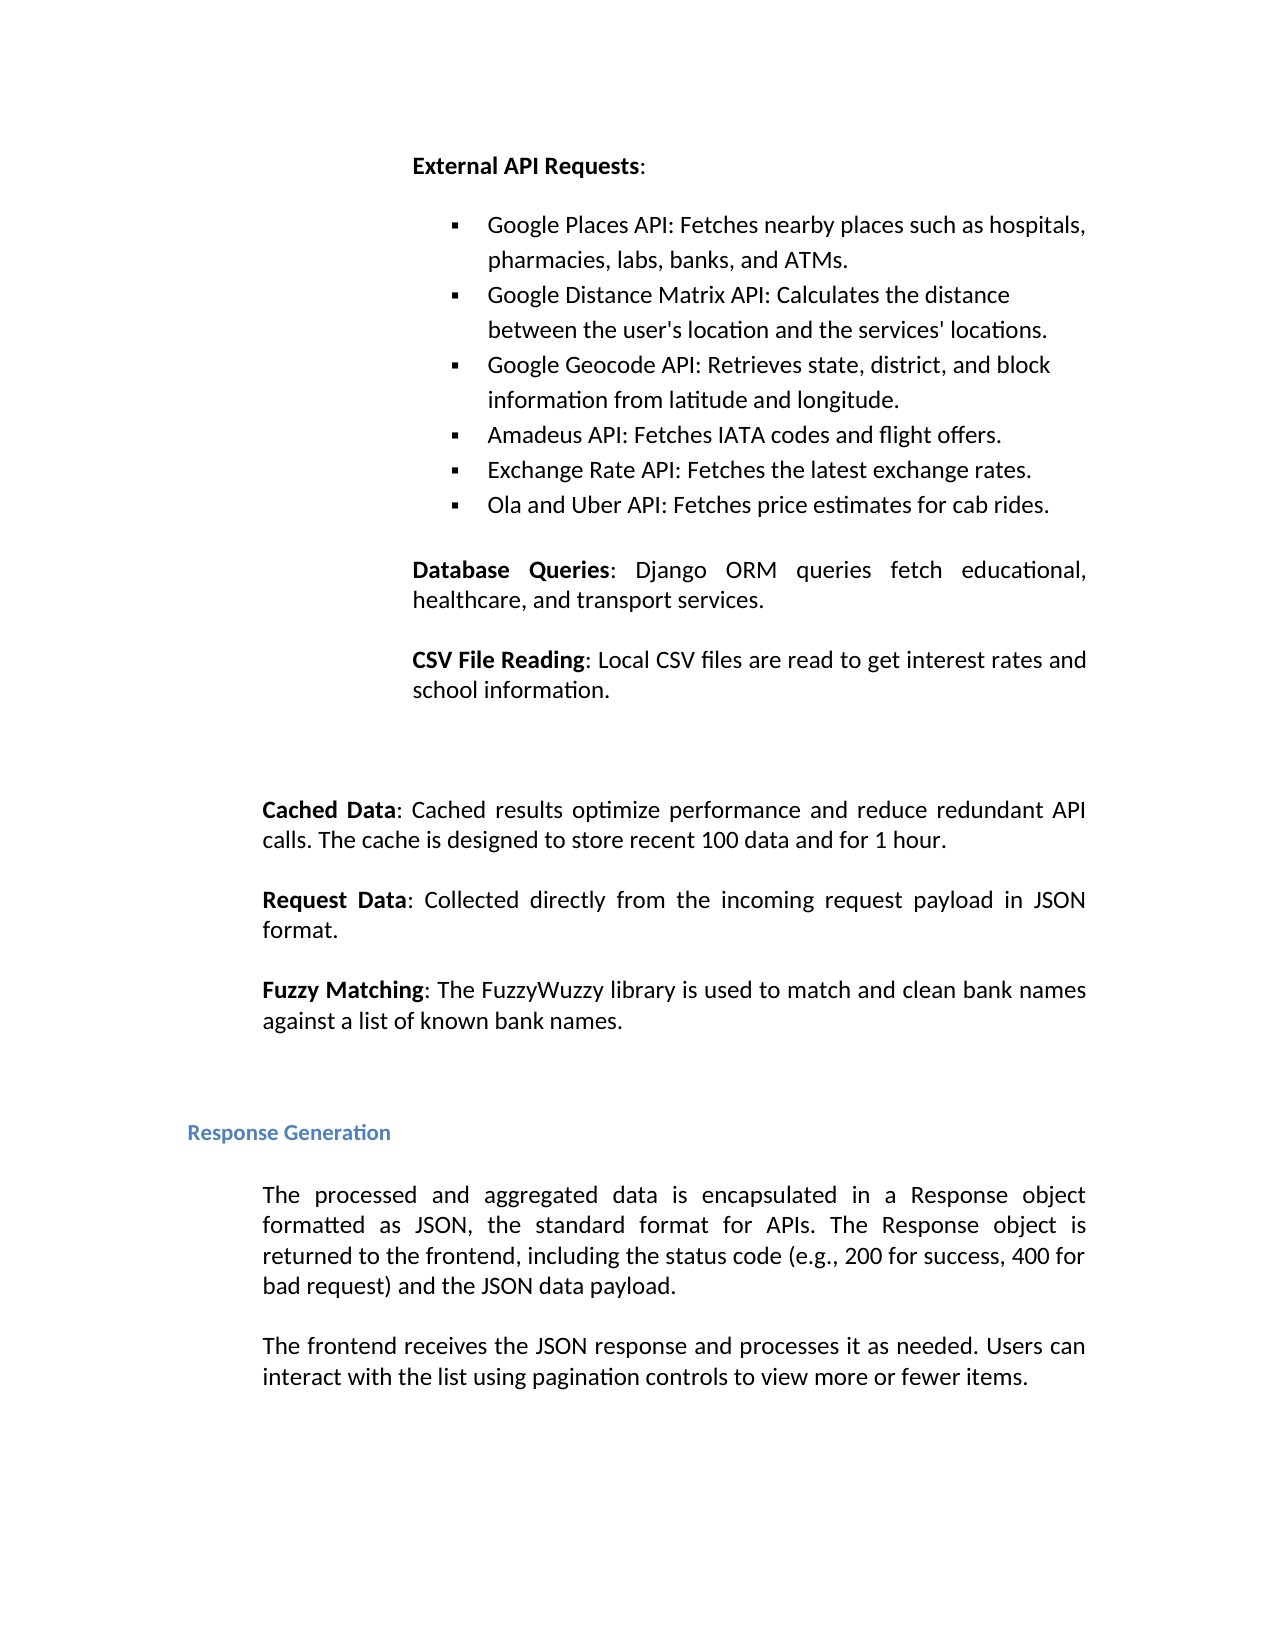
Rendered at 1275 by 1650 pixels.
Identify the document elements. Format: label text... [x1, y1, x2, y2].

list Google Geocode API: Retrieves state, district, and block information from latitude and longitude. [450, 350, 1087, 415]
list Exchange Rate API: Fetches the latest exchange rates. [450, 455, 1087, 485]
subtitle Response Generation [187, 1118, 1087, 1146]
list Google Places API: Fetches nearby places such as hospitals, pharmacies, labs, banks, and ATMs. [450, 210, 1087, 275]
text Cached Data: Cached results optimize performance and reduce redundant API calls. The cache is designed to store recent 100 data and for 1 hour. [262, 794, 1087, 855]
text The processed and aggregated data is encapsulated in a Response object formatted as JSON, the standard format for APIs. The Response object is returned to the frontend, including the status code (e.g., 200 for success, 400 for bad request) and the JSON data payload. [262, 1179, 1087, 1301]
text Fuzzy Matching: The FuzzyWuzzy library is used to match and clean bank names against a list of known bank names. [262, 974, 1087, 1035]
list Google Distance Matrix API: Calculates the distance between the user's location and the services' locations. [450, 280, 1087, 345]
text The frontend receives the JSON response and processes it as needed. Users can interact with the list using pagination controls to view more or fewer items. [262, 1330, 1087, 1391]
list Ola and Uber API: Fetches price estimates for cab rides. [450, 490, 1087, 520]
list Amadeus API: Fetches IATA codes and flight offers. [450, 420, 1087, 450]
text CSV File Reading: Local CSV files are read to get interest rates and school information. [412, 644, 1087, 705]
text External API Requests: [412, 150, 1087, 181]
text Request Data: Collected directly from the incoming request payload in JSON format. [262, 884, 1087, 945]
text Database Queries: Django ORM queries fetch educational, healthcare, and transport services. [412, 554, 1087, 615]
